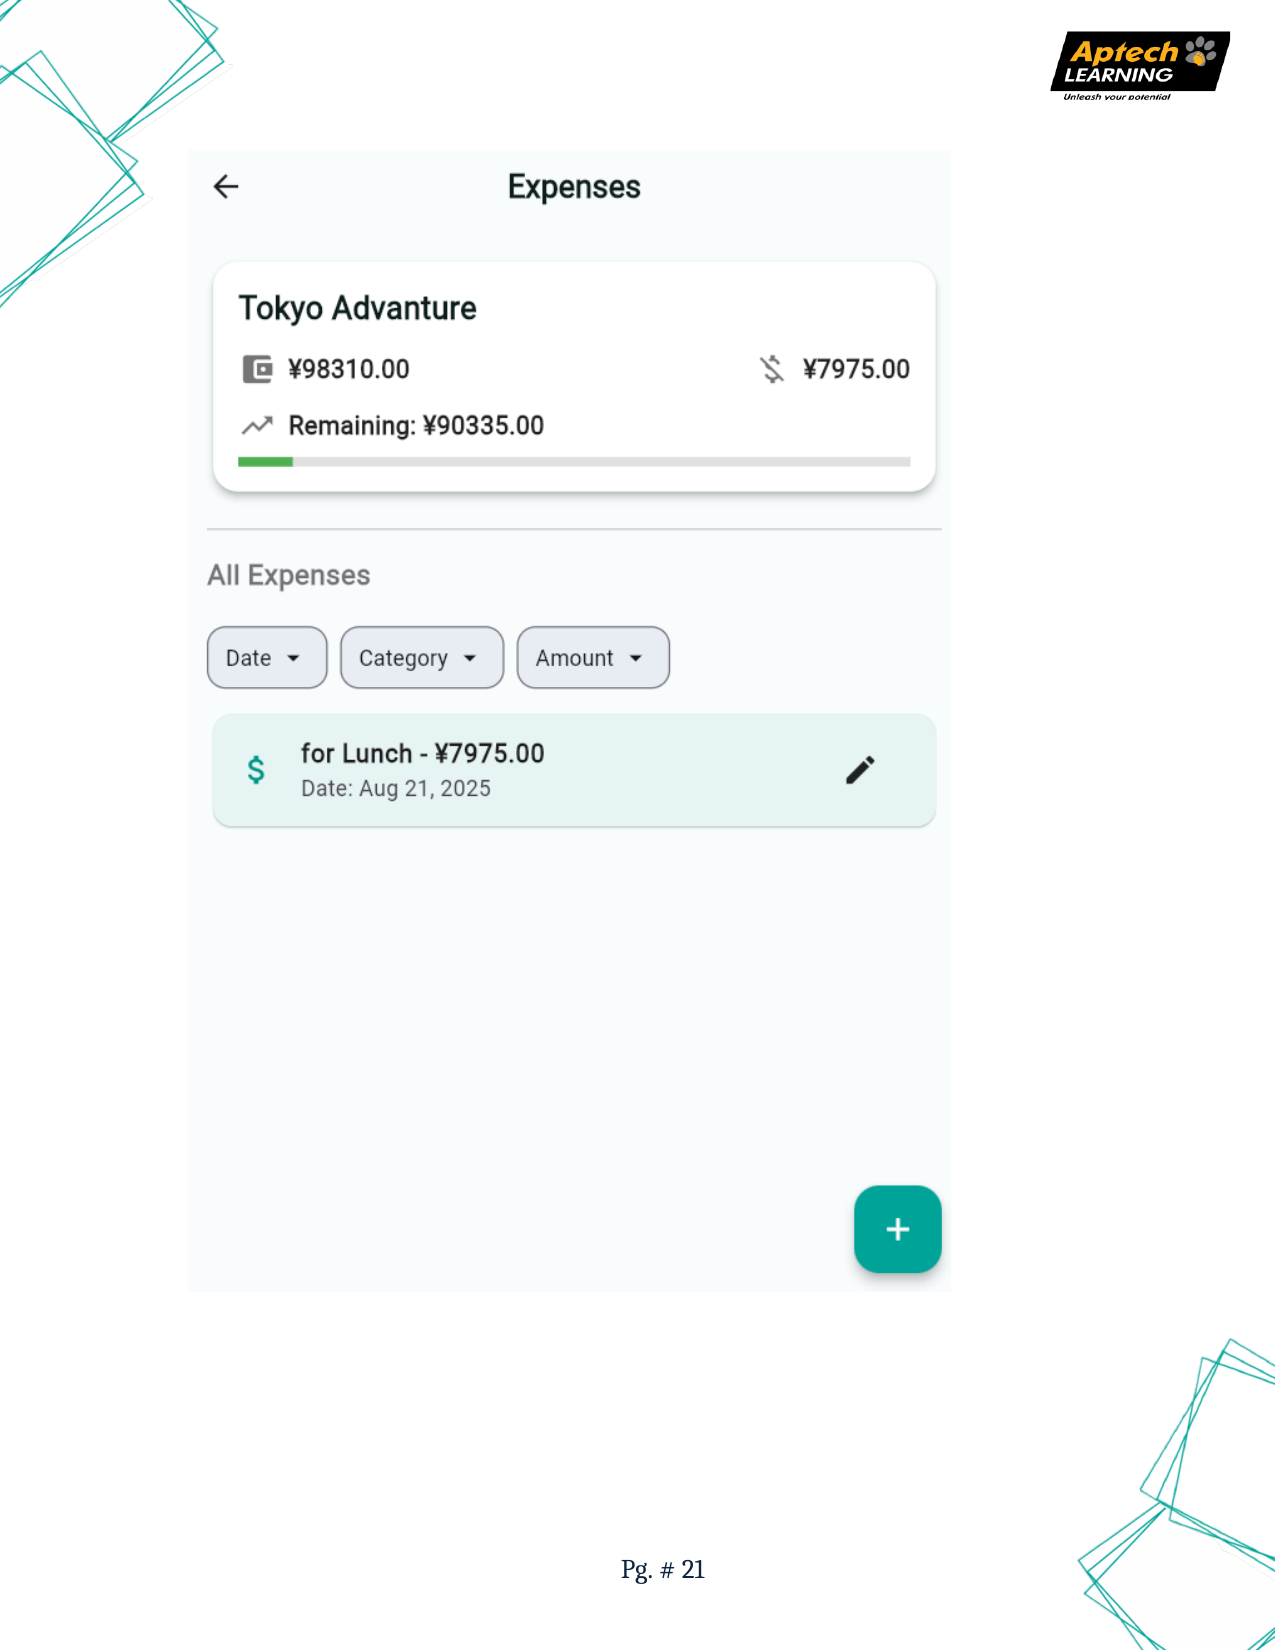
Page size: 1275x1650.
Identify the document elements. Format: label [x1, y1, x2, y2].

picture [940, 1169, 1275, 1650]
picture [1048, 30, 1230, 100]
picture [0, 0, 952, 1292]
